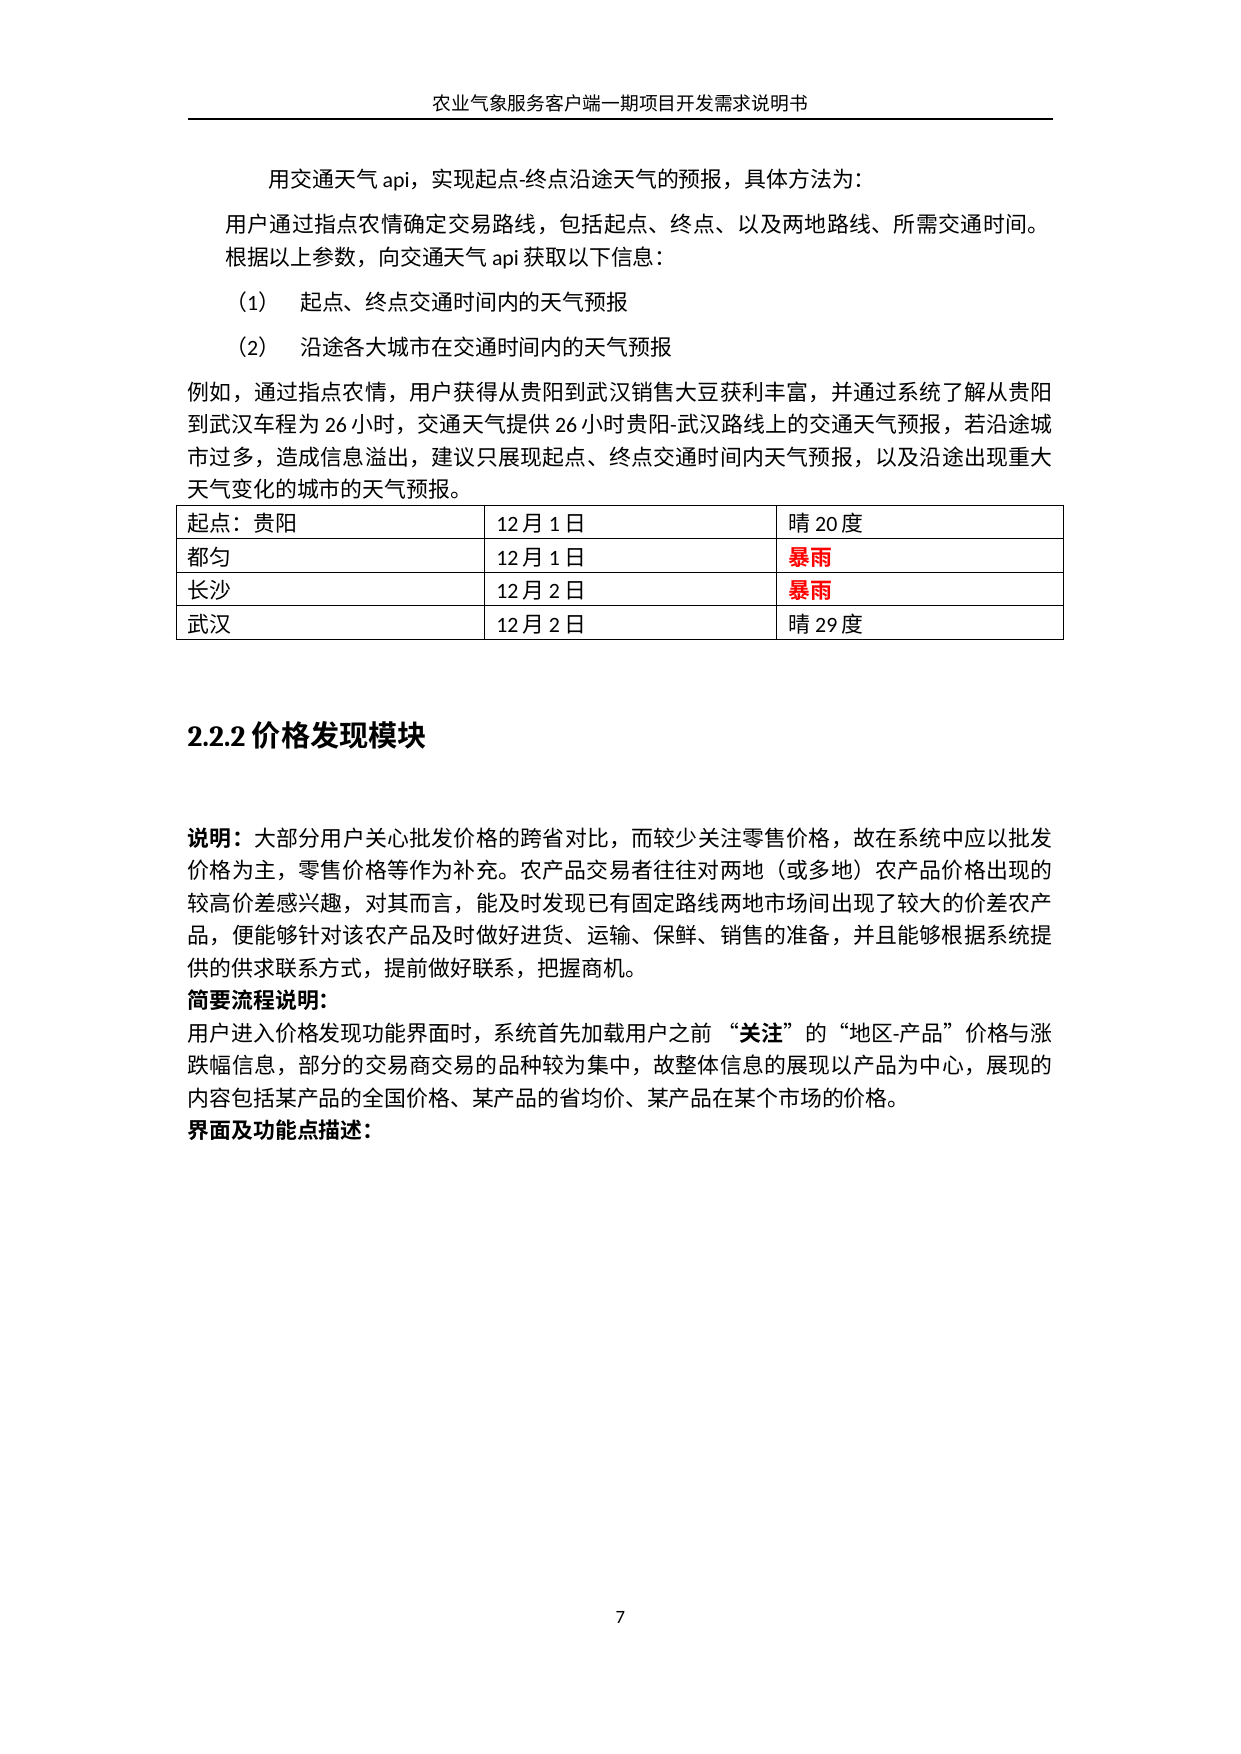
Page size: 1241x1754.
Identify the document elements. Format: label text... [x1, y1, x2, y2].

table_header 起点：贵阳 [177, 506, 484, 538]
list 起点、终点交通时间内的天气预报 [225, 284, 1053, 317]
text 例如，通过指点农情，用户获得从贵阳到武汉销售大豆获利丰富，并通过系统了解从贵阳到武汉车程为26小时，交通天气提供26小时贵阳-武汉路线上的交通天气预报，若沿途城市过多，造成信息溢出，建议只展现起点、终点交通时间内天气预报，以及沿途出现重大天气变化的城市的天气预报。 [187, 374, 1053, 504]
table_cell 暴雨 [777, 573, 1063, 605]
list 用户通过指点农情确定交易路线，包括起点、终点、以及两地路线、所需交通时间。根据以上参数，向交通天气api获取以下信息： [225, 207, 1053, 272]
text 简要流程说明： [187, 983, 1053, 1015]
table_header 晴 20度 [777, 506, 1063, 538]
table_cell 12月1日 [485, 539, 776, 572]
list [225, 162, 1053, 194]
text 界面及功能点描述： [187, 1113, 1053, 1145]
table_header 12月1日 [485, 506, 776, 538]
table_cell 都匀 [177, 539, 484, 572]
table_cell 武汉 [177, 606, 484, 639]
table_cell 12月2日 [485, 606, 776, 639]
list 沿途各大城市在交通时间内的天气预报 [225, 329, 1053, 362]
table_cell 长沙 [177, 573, 484, 605]
subtitle 2.2.2 价格发现模块 [187, 701, 1053, 766]
text 说明：大部分用户关心批发价格的跨省对比，而较少关注零售价格，故在系统中应以批发价格为主，零售价格等作为补充。农产品交易者往往对两地（或多地）农产品价格出现的较高价差感兴趣，对其而言，能及时发现已有固定路线两地市场间出现了较大的价差农产品，便能够针对该农产品及时做好进货、运输、保鲜、销售的准备，并且能够根据系统提供的供求联系方式，提前做好联系，把握商机。 [187, 820, 1053, 983]
table_cell 暴雨 [777, 539, 1063, 572]
text 用户进入价格发现功能界面时，系统首先加载用户之前 “关注”的“地区-产品”价格与涨跌幅信息，部分的交易商交易的品种较为集中，故整体信息的展现以产品为中心，展现的内容包括某产品的全国价格、某产品的省均价、某产品在某个市场的价格。 [187, 1015, 1053, 1113]
table_cell 12月2日 [485, 573, 776, 605]
table_cell 晴 29度 [777, 606, 1063, 639]
